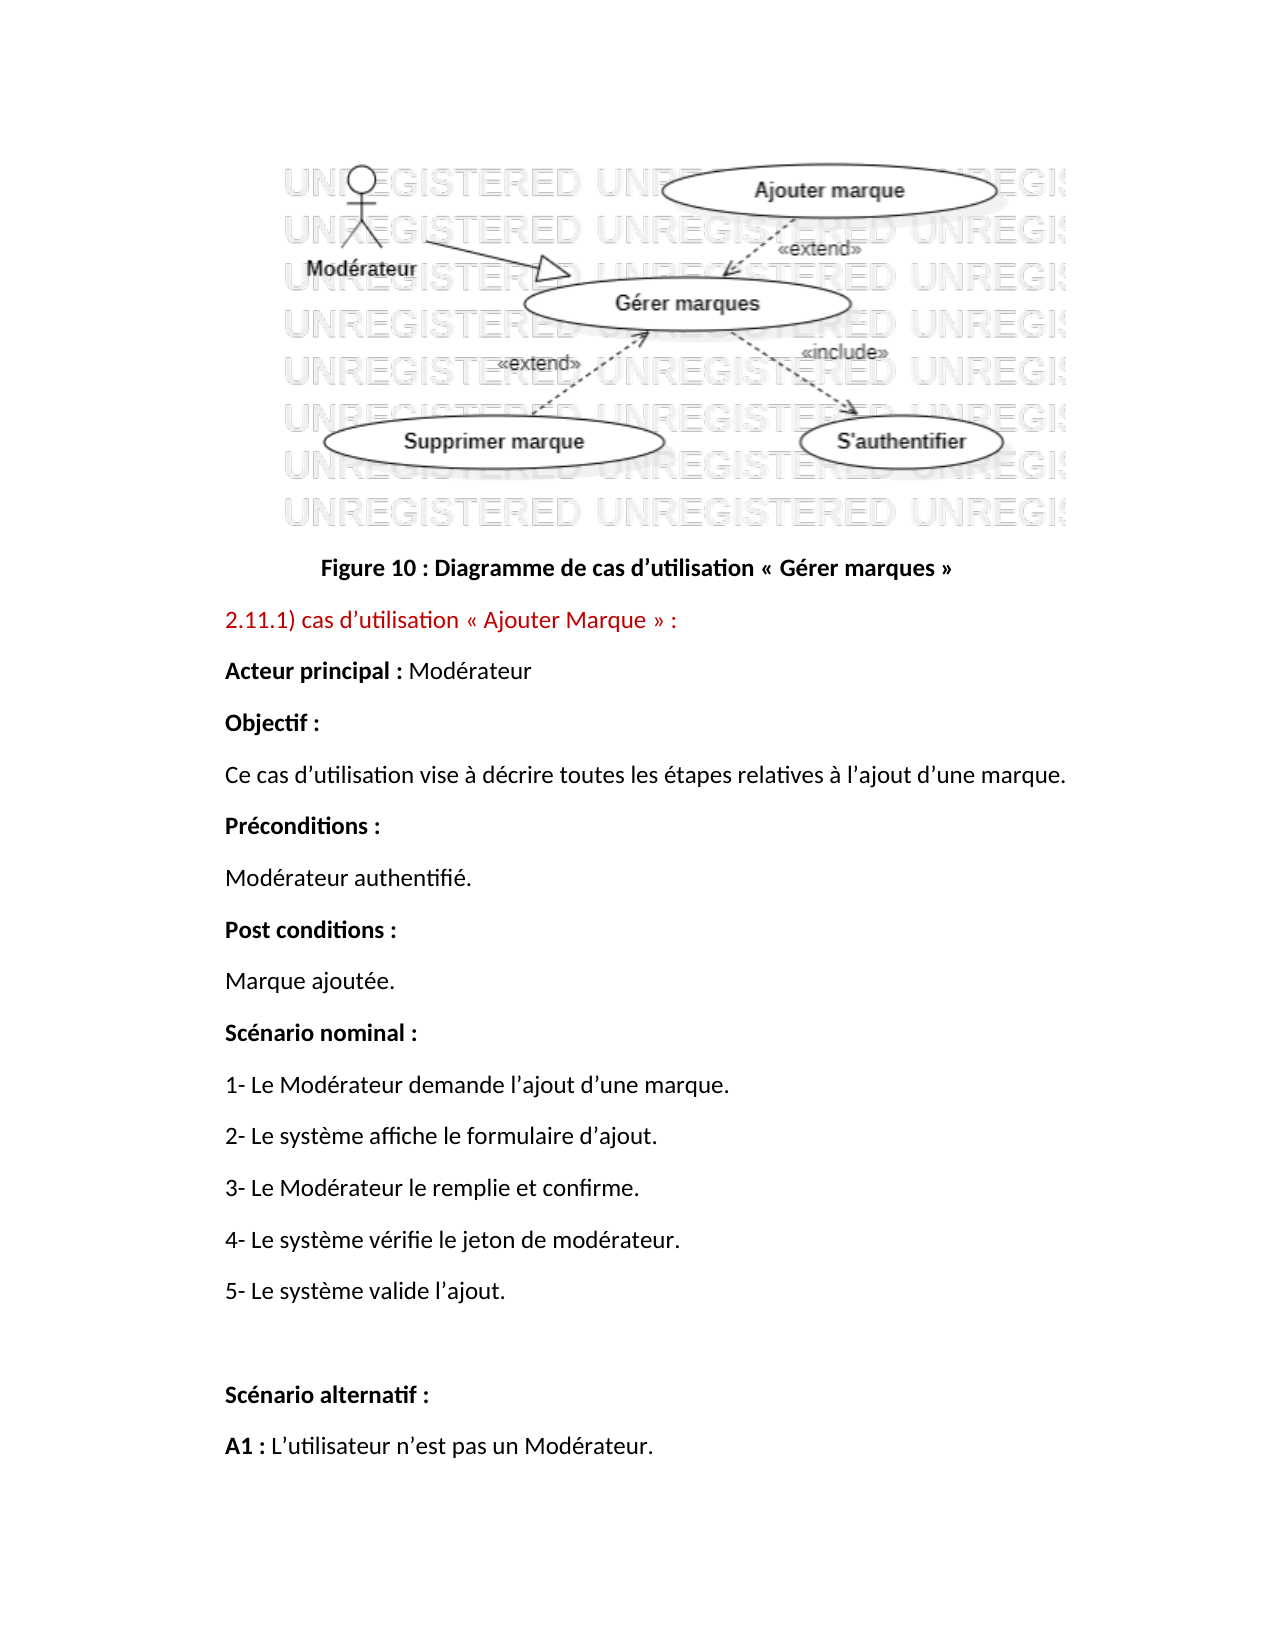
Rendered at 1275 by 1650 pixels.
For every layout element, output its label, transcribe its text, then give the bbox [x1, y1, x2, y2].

text Scénario alternatif : [225, 1379, 1125, 1409]
text 4- Le système vérifie le jeton de modérateur. [225, 1224, 1125, 1254]
text Préconditions : [150, 810, 1125, 841]
text Post conditions : [150, 914, 1125, 944]
text Acteur principal : Modérateur [150, 655, 1125, 686]
text Figure 10 : Diagramme de cas d’utilisation « Gérer marques » [150, 552, 1125, 583]
text Objectif : [150, 707, 1125, 738]
text 2- Le système affiche le formulaire d’ajout. [225, 1120, 1125, 1151]
text 3- Le Modérateur le remplie et confirme. [225, 1172, 1125, 1203]
text Scénario nominal : [225, 1017, 1125, 1048]
text Modérateur authentifié. [150, 862, 1125, 893]
text 1- Le Modérateur demande l’ajout d’une marque. [225, 1069, 1125, 1099]
text 2.11.1) cas d’utilisation « Ajouter Marque » : [225, 604, 1125, 634]
picture [284, 150, 1066, 532]
text 5- Le système valide l’ajout. [225, 1275, 1125, 1306]
text A1 : L’utilisateur n’est pas un Modérateur. [150, 1430, 1125, 1461]
text Ce cas d’utilisation vise à décrire toutes les étapes relatives à l’ajout d’une marque. [225, 759, 1125, 789]
text Marque ajoutée. [150, 965, 1125, 996]
